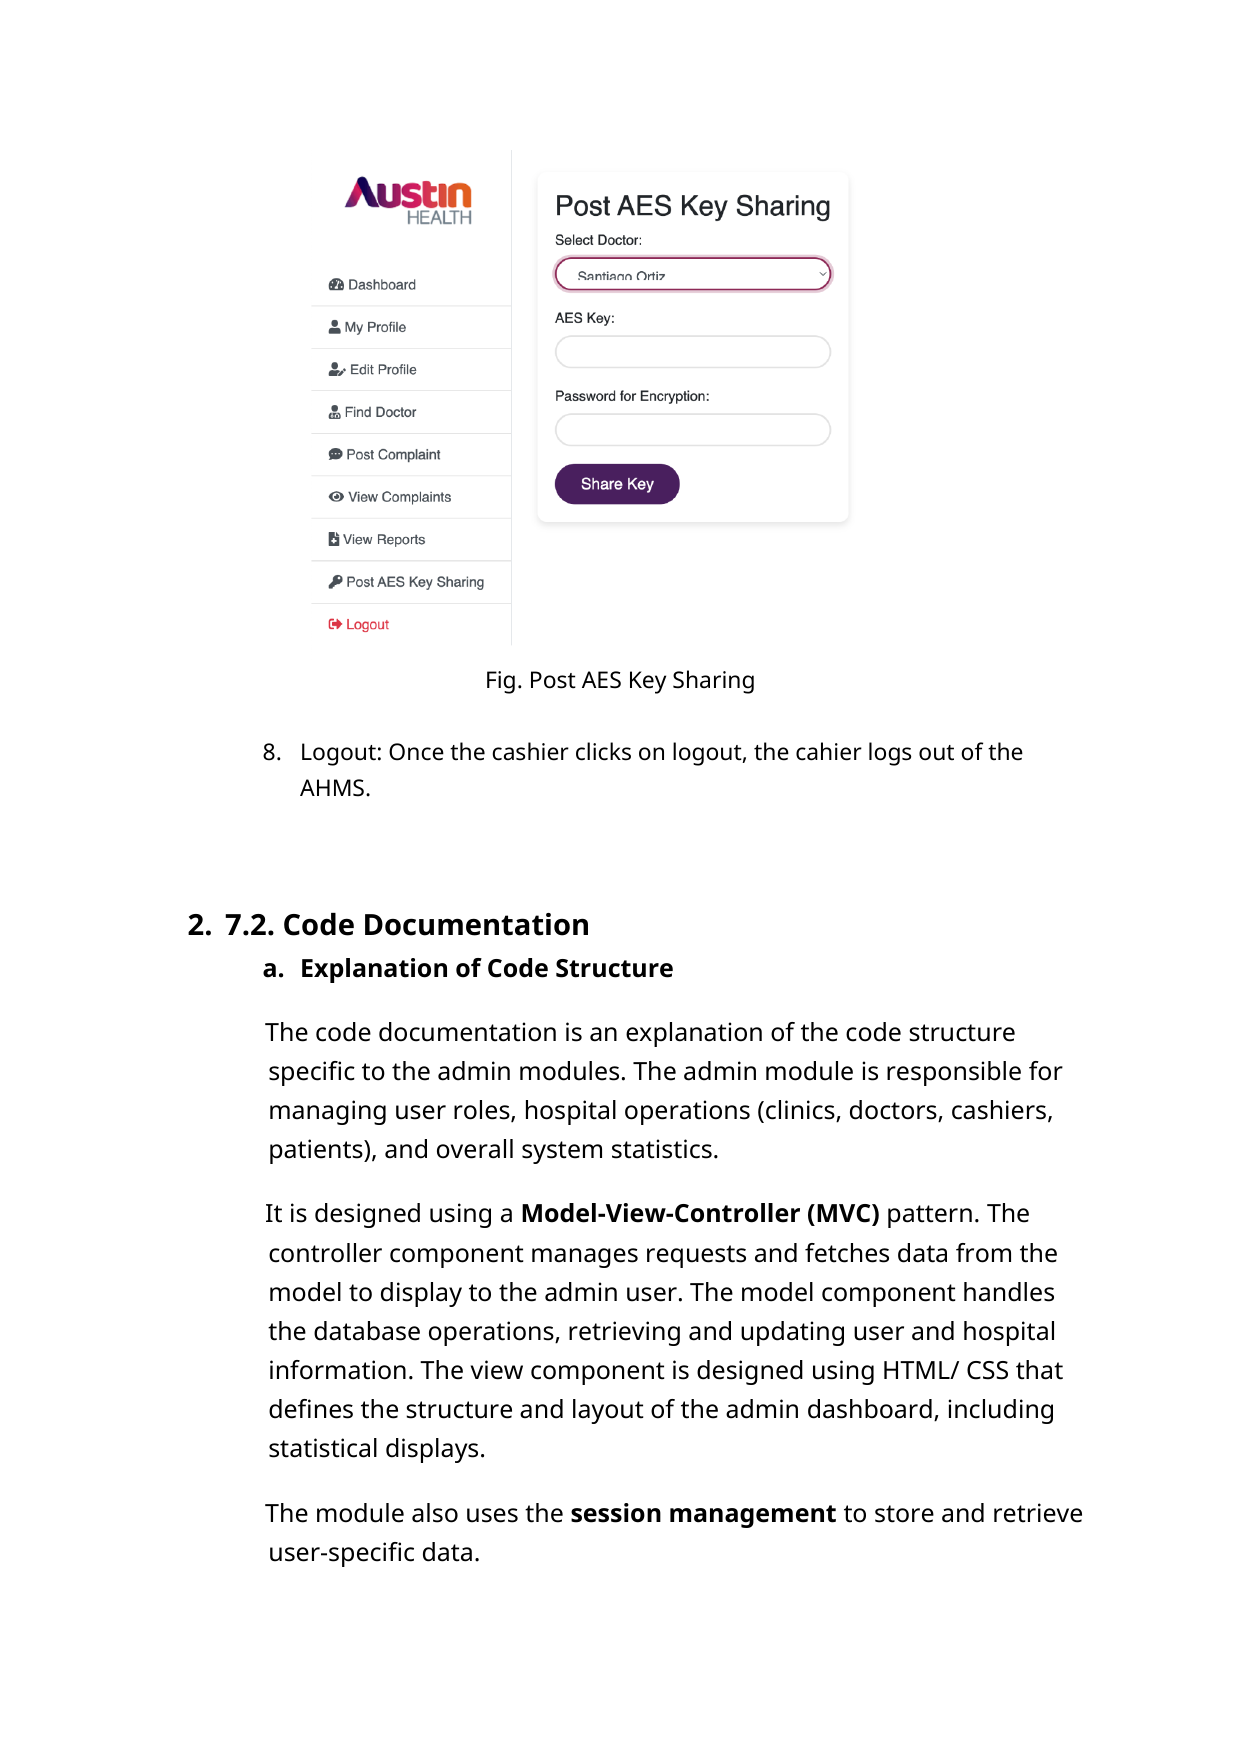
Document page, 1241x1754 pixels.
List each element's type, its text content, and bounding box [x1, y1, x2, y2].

text Fig. Post AES Key Sharing [150, 664, 1090, 695]
text The code documentation is an explanation of the code structure specific to the admin modules. The admin module is responsible for managing user roles, hospital operations (clinics, doctors, cashiers, patients), and overall system statistics. [265, 1014, 1090, 1166]
list Logout: Once the cashier clicks on logout, the cahier logs out of the AHMS. [262, 736, 1090, 803]
picture [311, 150, 929, 661]
subtitle 7.2. Code Documentation [187, 904, 1090, 944]
text It is designed using a Model-View-Controller (MVC) pattern. The controller component manages requests and fetches data from the model to display to the admin user. The model component handles the database operations, retrieving and updating user and hospital information. The view component is designed using HTML/ CSS that defines the structure and layout of the admin dashboard, including statistical displays. [265, 1196, 1090, 1465]
subtitle Explanation of Code Structure [262, 950, 1090, 984]
text The module also uses the session management to store and retrieve user-specific data. [265, 1495, 1090, 1568]
